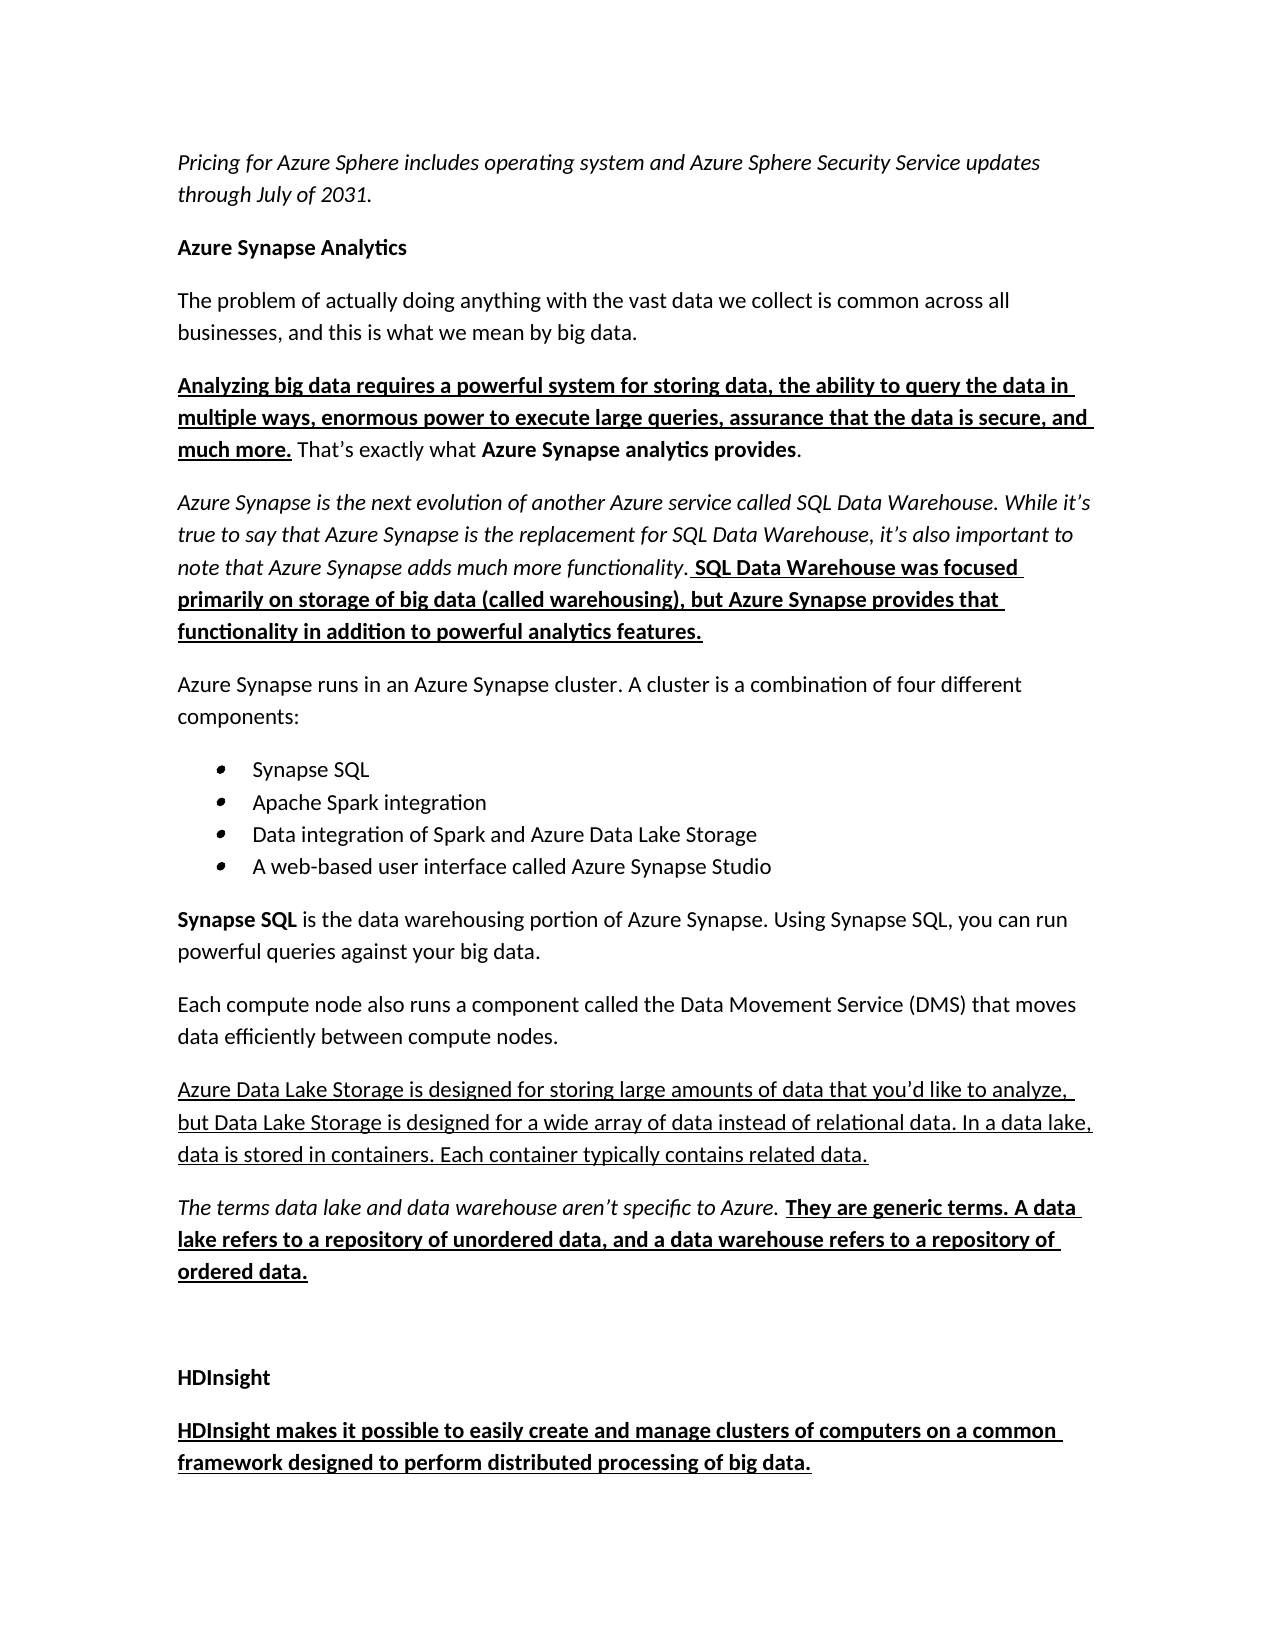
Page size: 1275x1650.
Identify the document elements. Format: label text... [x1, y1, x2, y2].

text The terms data lake and data warehouse aren’t specific to Azure. They are generic terms. A data lake refers to a repository of unordered data, and a data warehouse refers to a repository of ordered data. [177, 1193, 1098, 1285]
text Analyzing big data requires a powerful system for storing data, the ability to query the data in multiple ways, enormous power to execute large queries, assurance that the data is secure, and much more. That’s exactly what Azure Synapse analytics provides. [177, 371, 1098, 463]
text Azure Synapse Analytics [177, 233, 1098, 261]
text Pricing for Azure Sphere includes operating system and Azure Sphere Security Service updates through July of 2031. [177, 148, 1098, 208]
text The problem of actually doing anything with the vast data we collect is common across all businesses, and this is what we mean by big data. [177, 286, 1098, 346]
list Synapse SQL [215, 755, 1098, 783]
text Each compute node also runs a component called the Data Movement Service (DMS) that moves data efficiently between compute nodes. [177, 990, 1098, 1050]
text Synapse SQL is the data warehousing portion of Azure Synapse. Using Synapse SQL, you can run powerful queries against your big data. [177, 905, 1098, 965]
list Data integration of Spark and Azure Data Lake Storage [215, 820, 1098, 848]
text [177, 1416, 1098, 1476]
text Azure Synapse is the next evolution of another Azure service called SQL Data Warehouse. While it’s true to say that Azure Synapse is the replacement for SQL Data Warehouse, it’s also important to note that Azure Synapse adds much more functionality. SQL Data Warehouse was focused primarily on storage of big data (called warehousing), but Azure Synapse provides that functionality in addition to powerful analytics features. [177, 488, 1098, 645]
text HDInsight [177, 1363, 1098, 1391]
list A web-based user interface called Azure Synapse Studio [215, 852, 1098, 880]
list Apache Spark integration [215, 788, 1098, 816]
text Azure Data Lake Storage is designed for storing large amounts of data that you’d like to analyze, but Data Lake Storage is designed for a wide array of data instead of relational data. In a data lake, data is stored in containers. Each container typically contains related data. [177, 1075, 1098, 1168]
text Azure Synapse runs in an Azure Synapse cluster. A cluster is a combination of four different components: [177, 670, 1098, 730]
